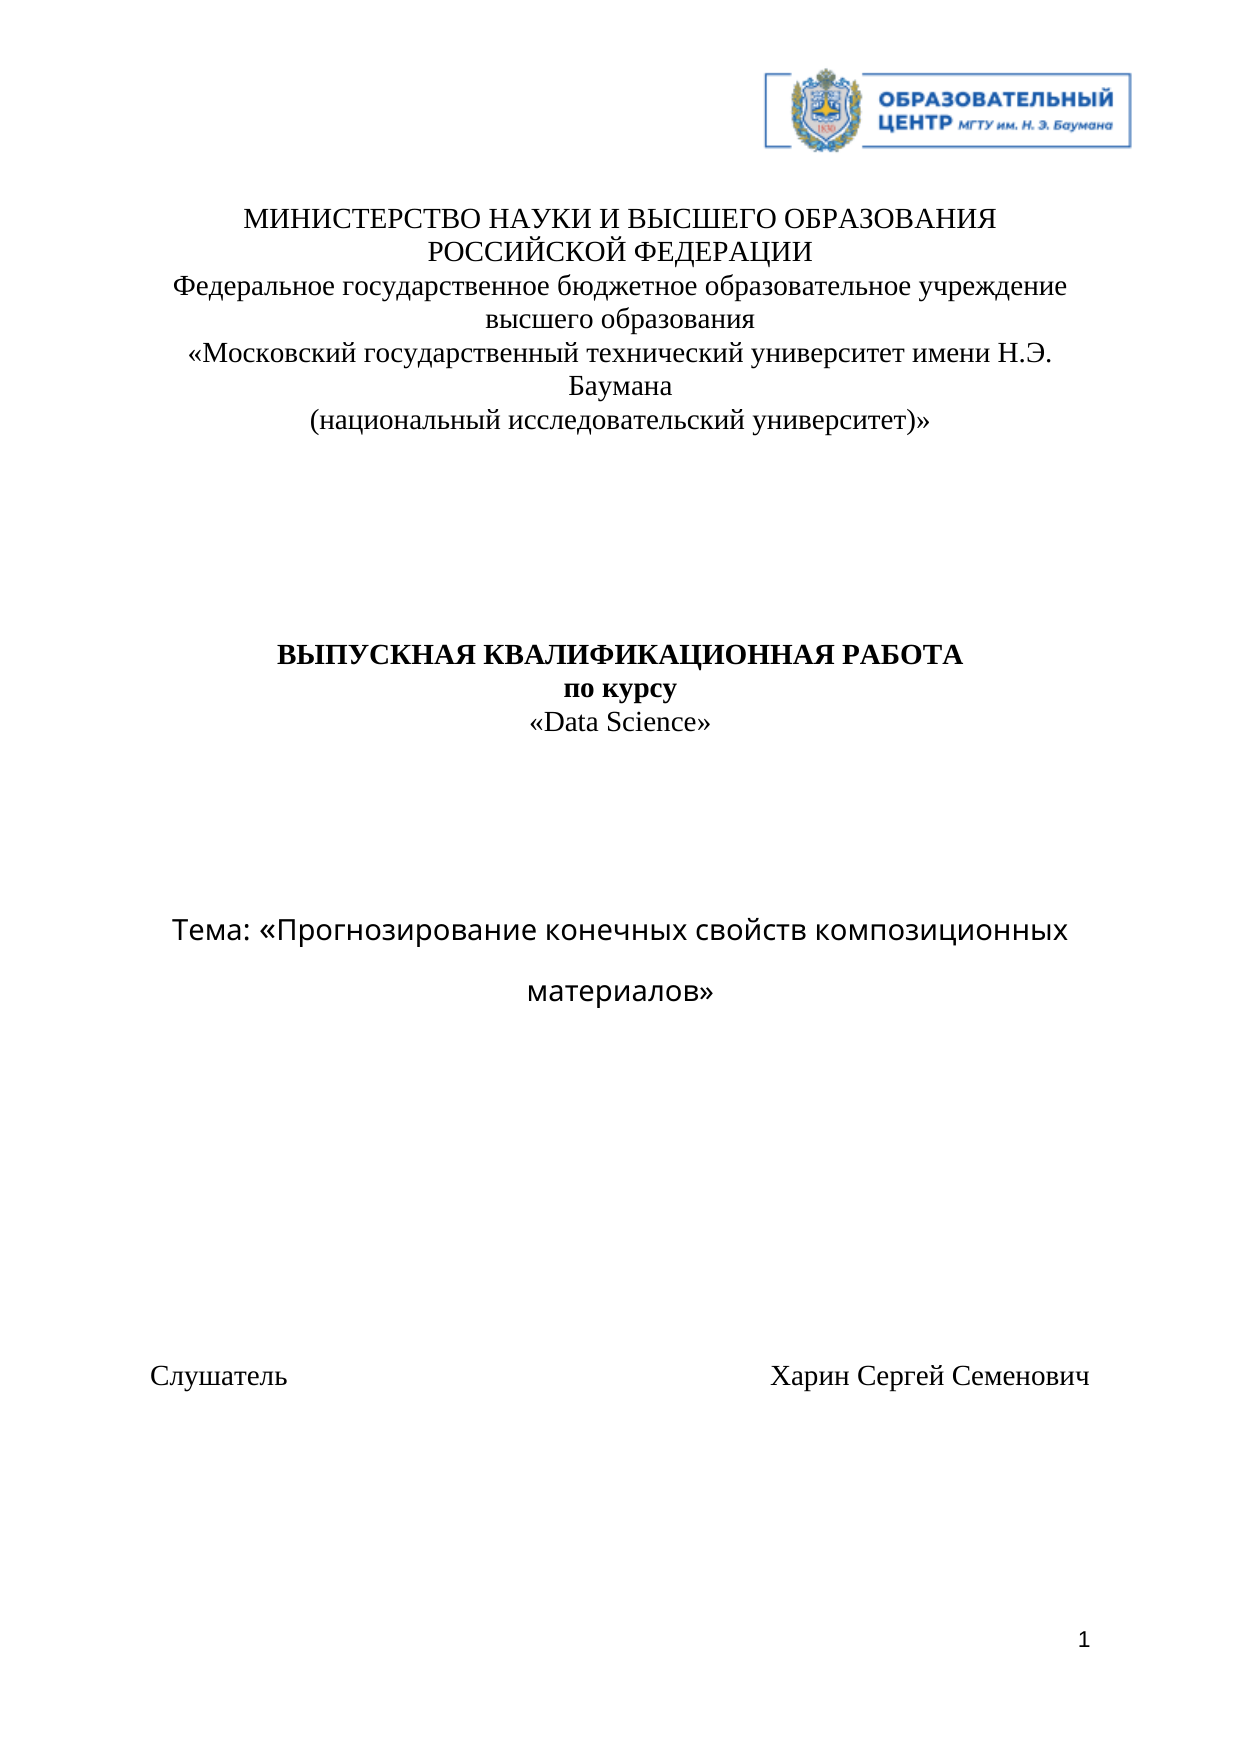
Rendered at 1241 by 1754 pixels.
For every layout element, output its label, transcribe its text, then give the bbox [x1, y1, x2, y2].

text «Московский государственный технический университет имени Н.Э. Баумана [150, 335, 1090, 402]
picture [734, 45, 1182, 168]
text Слушатель Харин Сергей Семенович [150, 1358, 1090, 1391]
text (национальный исследовательский университет)» [150, 402, 1090, 436]
text Федеральное государственное бюджетное образовательное учреждение [150, 268, 1090, 301]
text ВЫПУСКНАЯ КВАЛИФИКАЦИОННАЯ РАБОТА [150, 637, 1090, 670]
text высшего образования [150, 301, 1090, 335]
text Тема: «Прогнозирование конечных свойств композиционных материалов» [150, 905, 1090, 1010]
text «Data Science» [150, 704, 1090, 737]
text МИНИСТЕРСТВО НАУКИ И ВЫСШЕГО ОБРАЗОВАНИЯ [150, 201, 1090, 234]
text по курсу [150, 670, 1090, 704]
text РОССИЙСКОЙ ФЕДЕРАЦИИ [150, 234, 1090, 268]
